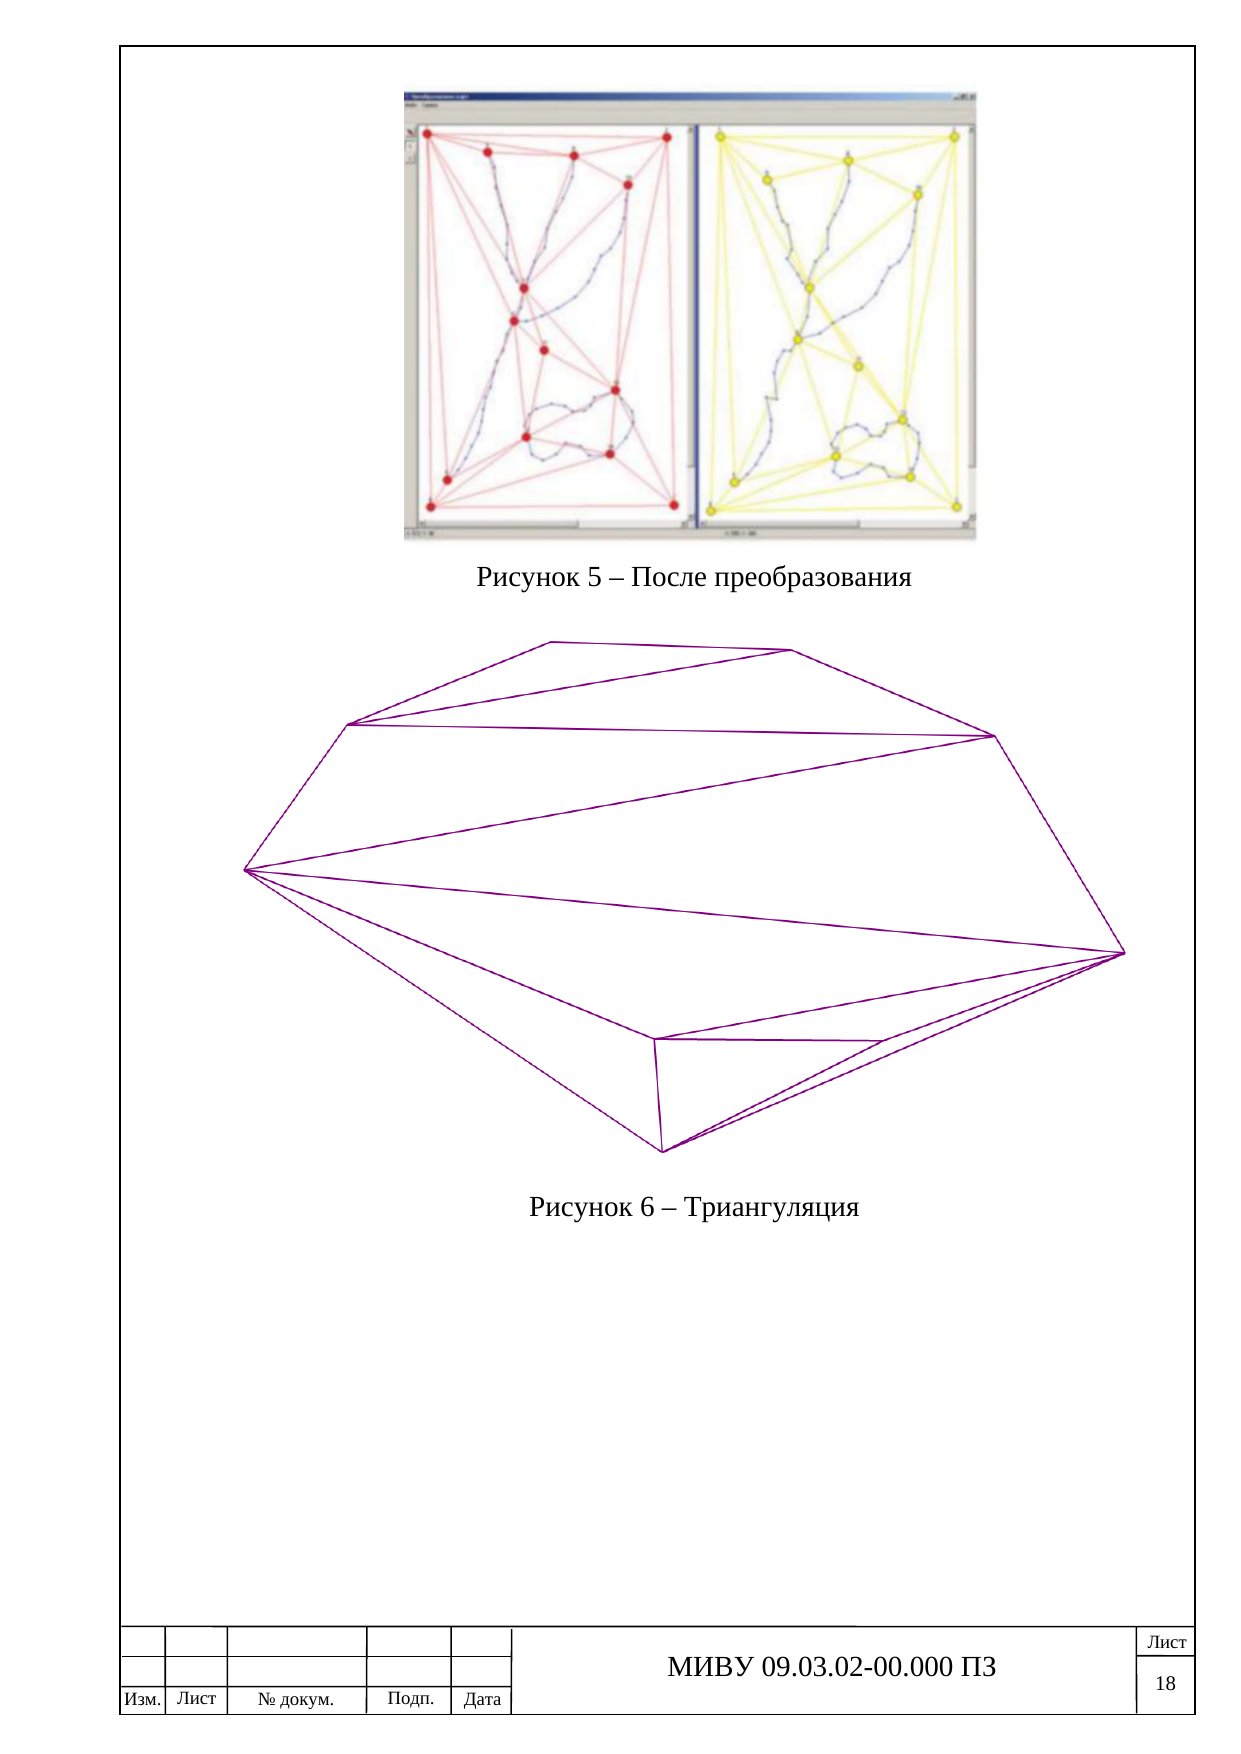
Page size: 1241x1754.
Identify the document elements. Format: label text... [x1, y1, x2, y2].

picture [404, 83, 984, 545]
list Рисунок 6 – Триангуляция [148, 1189, 1167, 1223]
picture [221, 608, 1187, 1176]
list Рисунок 5 – После преобразования [148, 559, 1167, 592]
